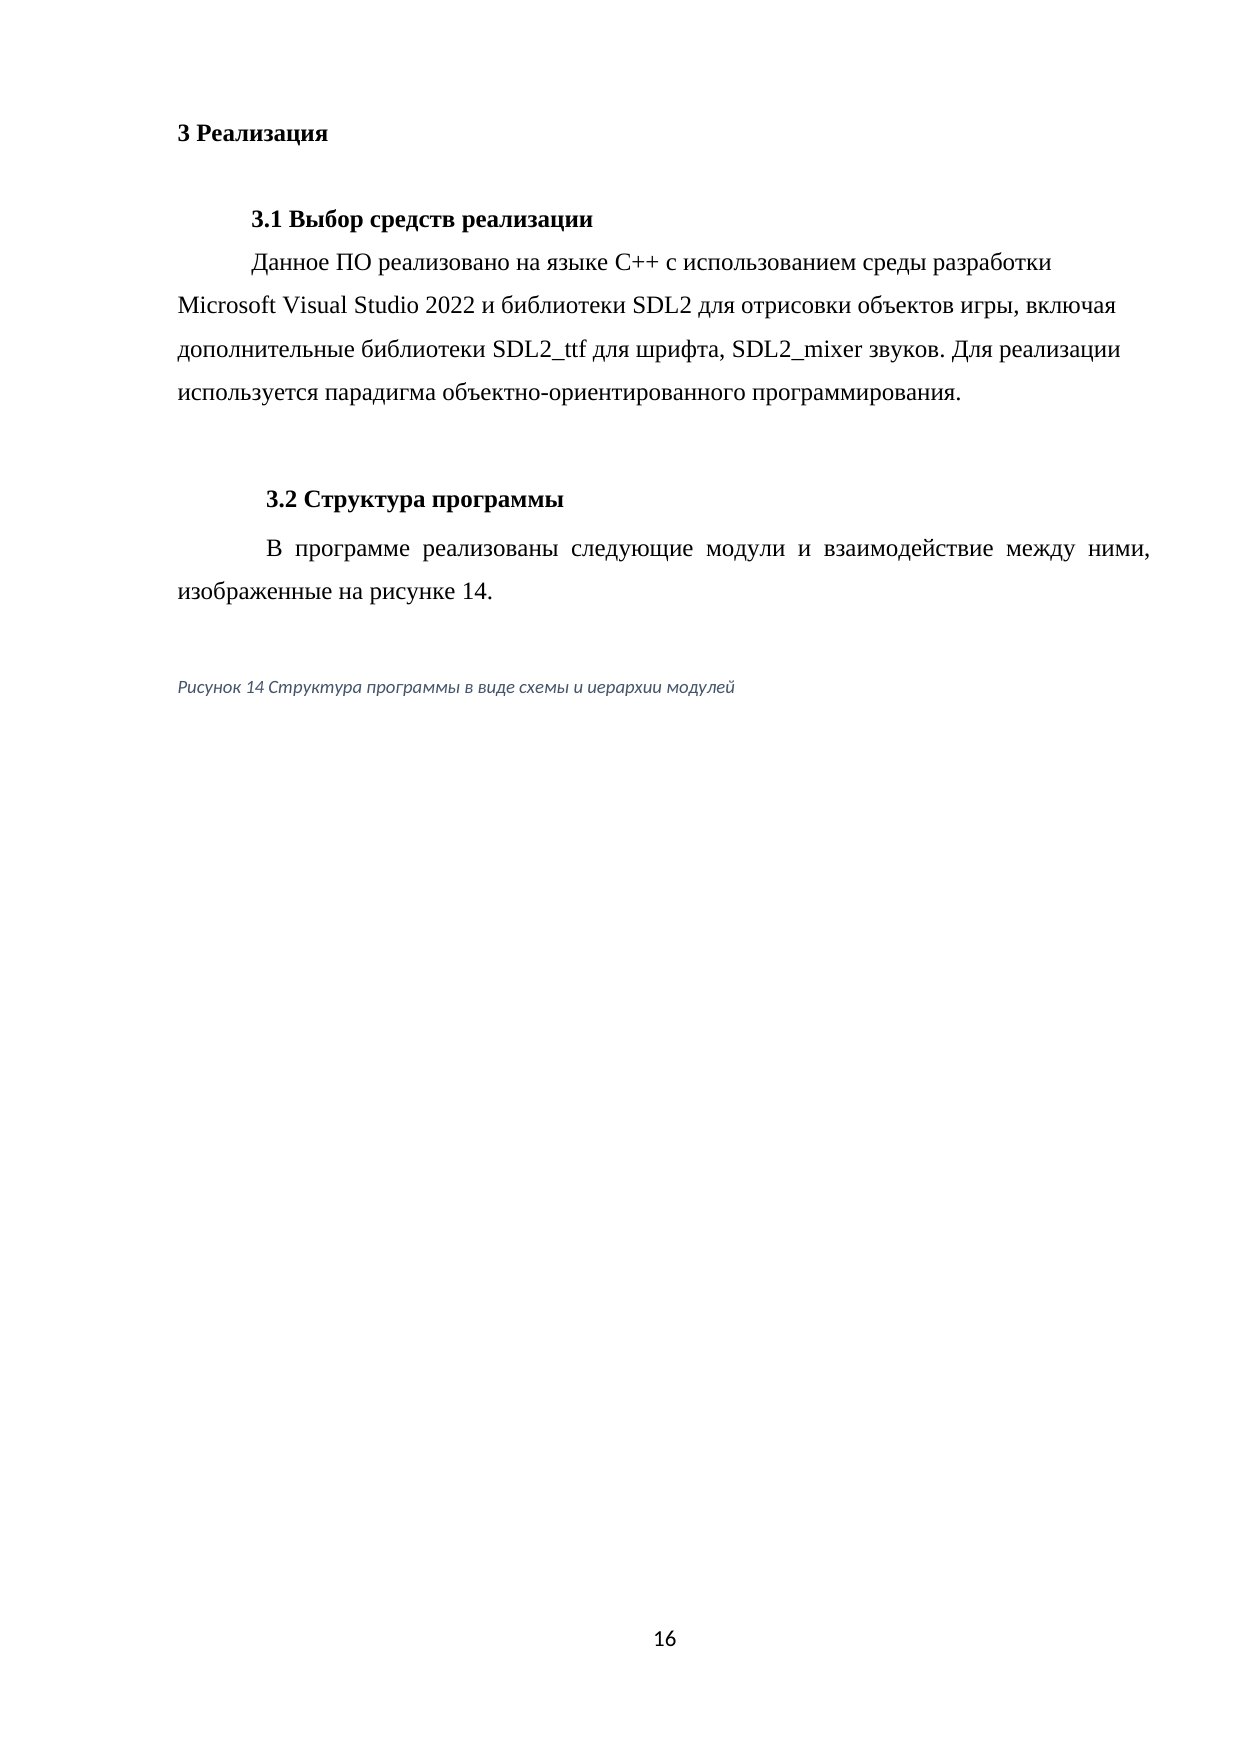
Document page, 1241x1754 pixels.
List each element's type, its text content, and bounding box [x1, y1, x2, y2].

text Рисунок 14 Структура программы в виде схемы и иерархии модулей [177, 675, 1152, 698]
text 3.1 Выбор средств реализации [177, 204, 1152, 233]
text 3.2 Структура программы [177, 484, 1152, 513]
text 3 Реализация [177, 118, 1152, 147]
text В программе реализованы следующие модули и взаимодействие между ними, изображенные на рисунке 14. [177, 533, 1152, 605]
text Данное ПО реализовано на языке C++ с использованием среды разработки Microsoft Visual Studio 2022 и библиотеки SDL2 для отрисовки объектов игры, включая дополнительные библиотеки SDL2_ttf для шрифта, SDL2_mixer звуков. Для реализации используется парадигма объектно-ориентированного программирования. [177, 247, 1152, 406]
